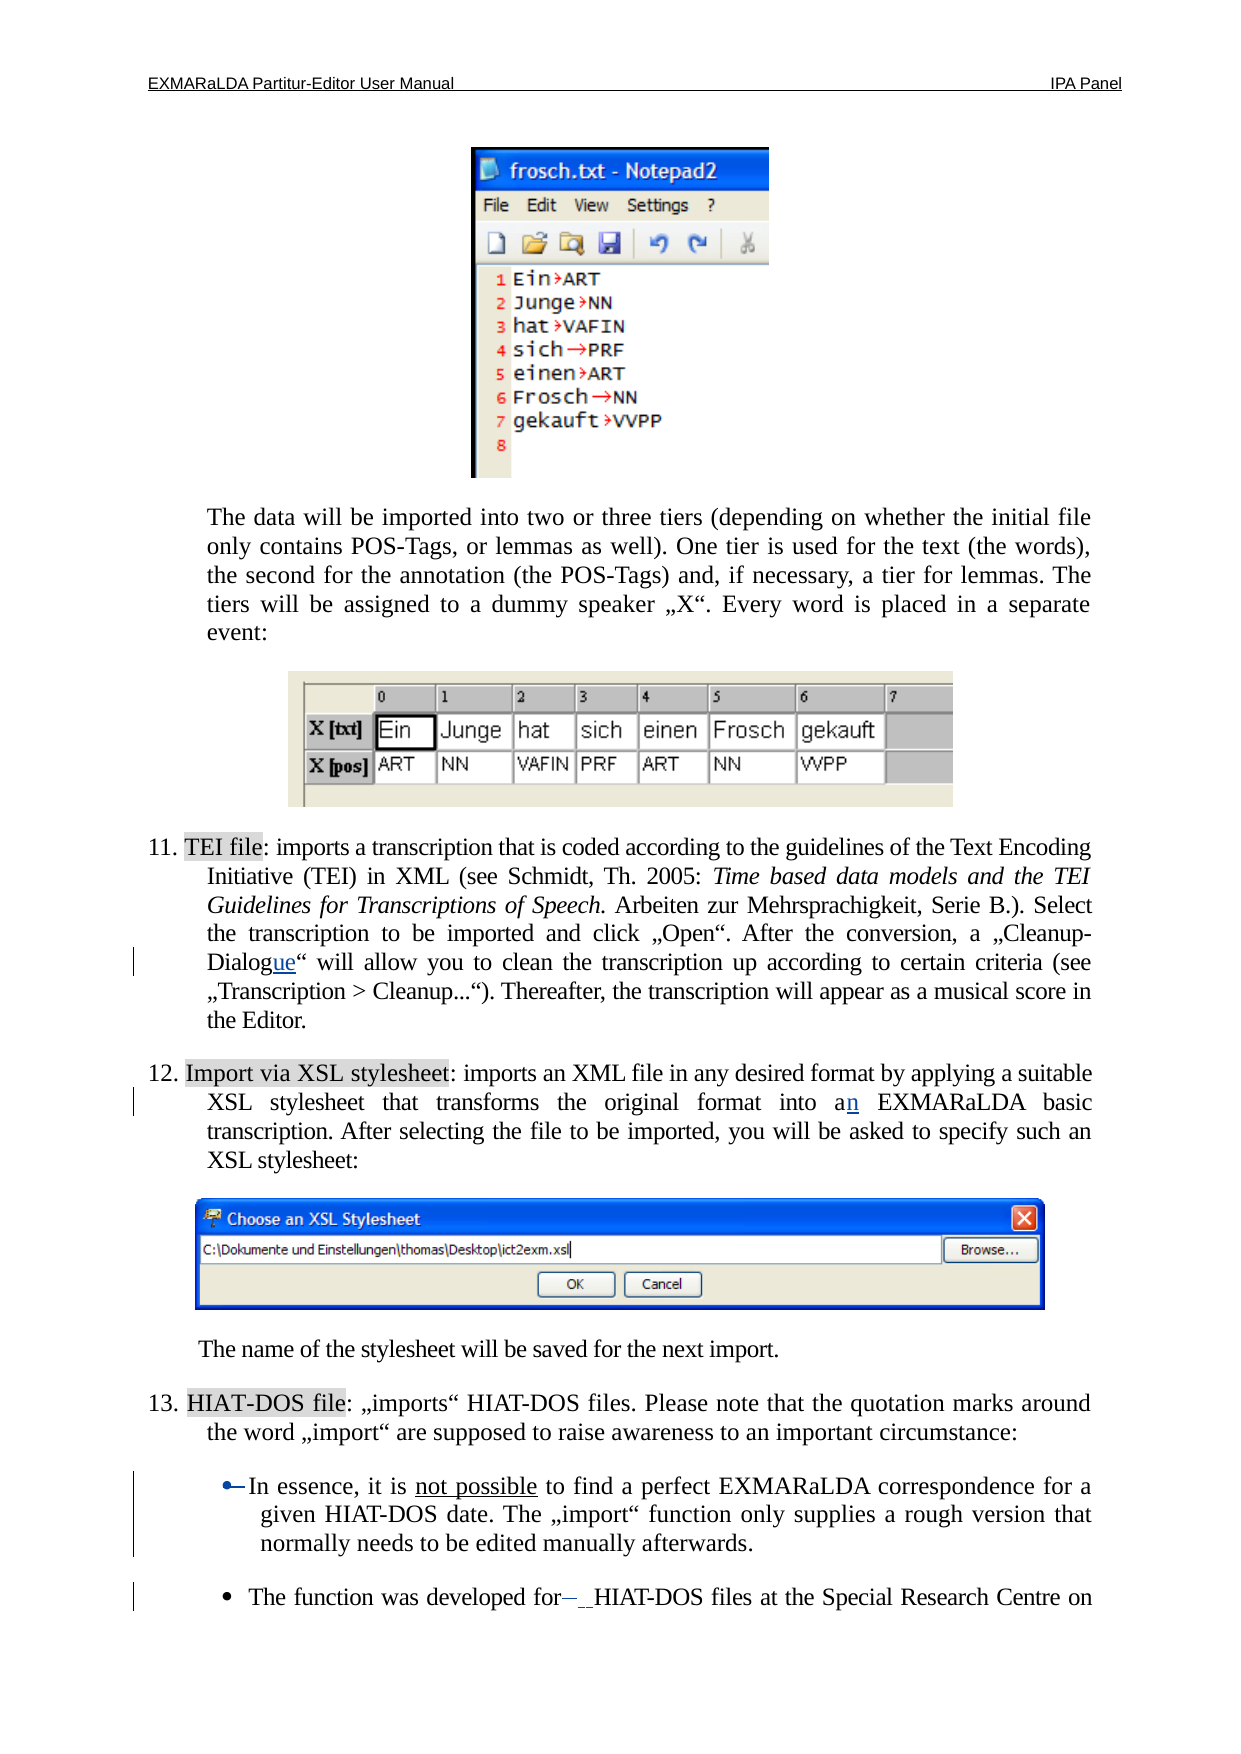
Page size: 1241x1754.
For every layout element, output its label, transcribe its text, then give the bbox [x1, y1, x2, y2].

picture [288, 671, 953, 807]
text 13. HIAT-DOS file: „imports“ HIAT-DOS files. Please note that the quotation marks around the word „import“ are supposed to raise awareness to an important circumstance: [148, 1388, 1093, 1446]
text The name of the stylesheet will be saved for the next import. [148, 1334, 1093, 1363]
picture [471, 147, 769, 478]
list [223, 1582, 1093, 1611]
picture [195, 1198, 1045, 1310]
list In essence, it is not possible to find a perfect EXMARaLDA correspondence for a given HIAT-DOS date. The „import“ function only supplies a rough version that normally needs to be edited manually afterwards. [223, 1471, 1093, 1557]
text 11. TEI file: imports a transcription that is coded according to the guidelines of the Text Encoding Initiative (TEI) in XML (see Schmidt, Th. 2005: Time based data models and the TEI Guidelines for Transcriptions of Speech. Arbeiten zur Mehrsprachigkeit, Serie B.). Select the transcription to be imported and click „Open“. After the conversion, a „Cleanup-Dialog“ will allow you to clean the transcription up according to certain criteria (see „Transcription > Cleanup...“). Thereafter, the transcription will appear as a musical score in the Editor. [148, 832, 1093, 1033]
text The data will be imported into two or three tiers (depending on whether the initial file only contains POS-Tags, or lemmas as well). One tier is used for the text (the words), the second for the annotation (the POS-Tags) and, if necessary, a tier for lemmas. The tiers will be assigned to a dummy speaker „X“. Every word is placed in a separate event: [148, 502, 1093, 646]
text 12. Import via XSL stylesheet: imports an XML file in any desired format by applying a suitable XSL stylesheet that transforms the original format into a EXMARaLDA basic transcription. After selecting the file to be imported, you will be asked to specify such an XSL stylesheet: [148, 1058, 1093, 1173]
